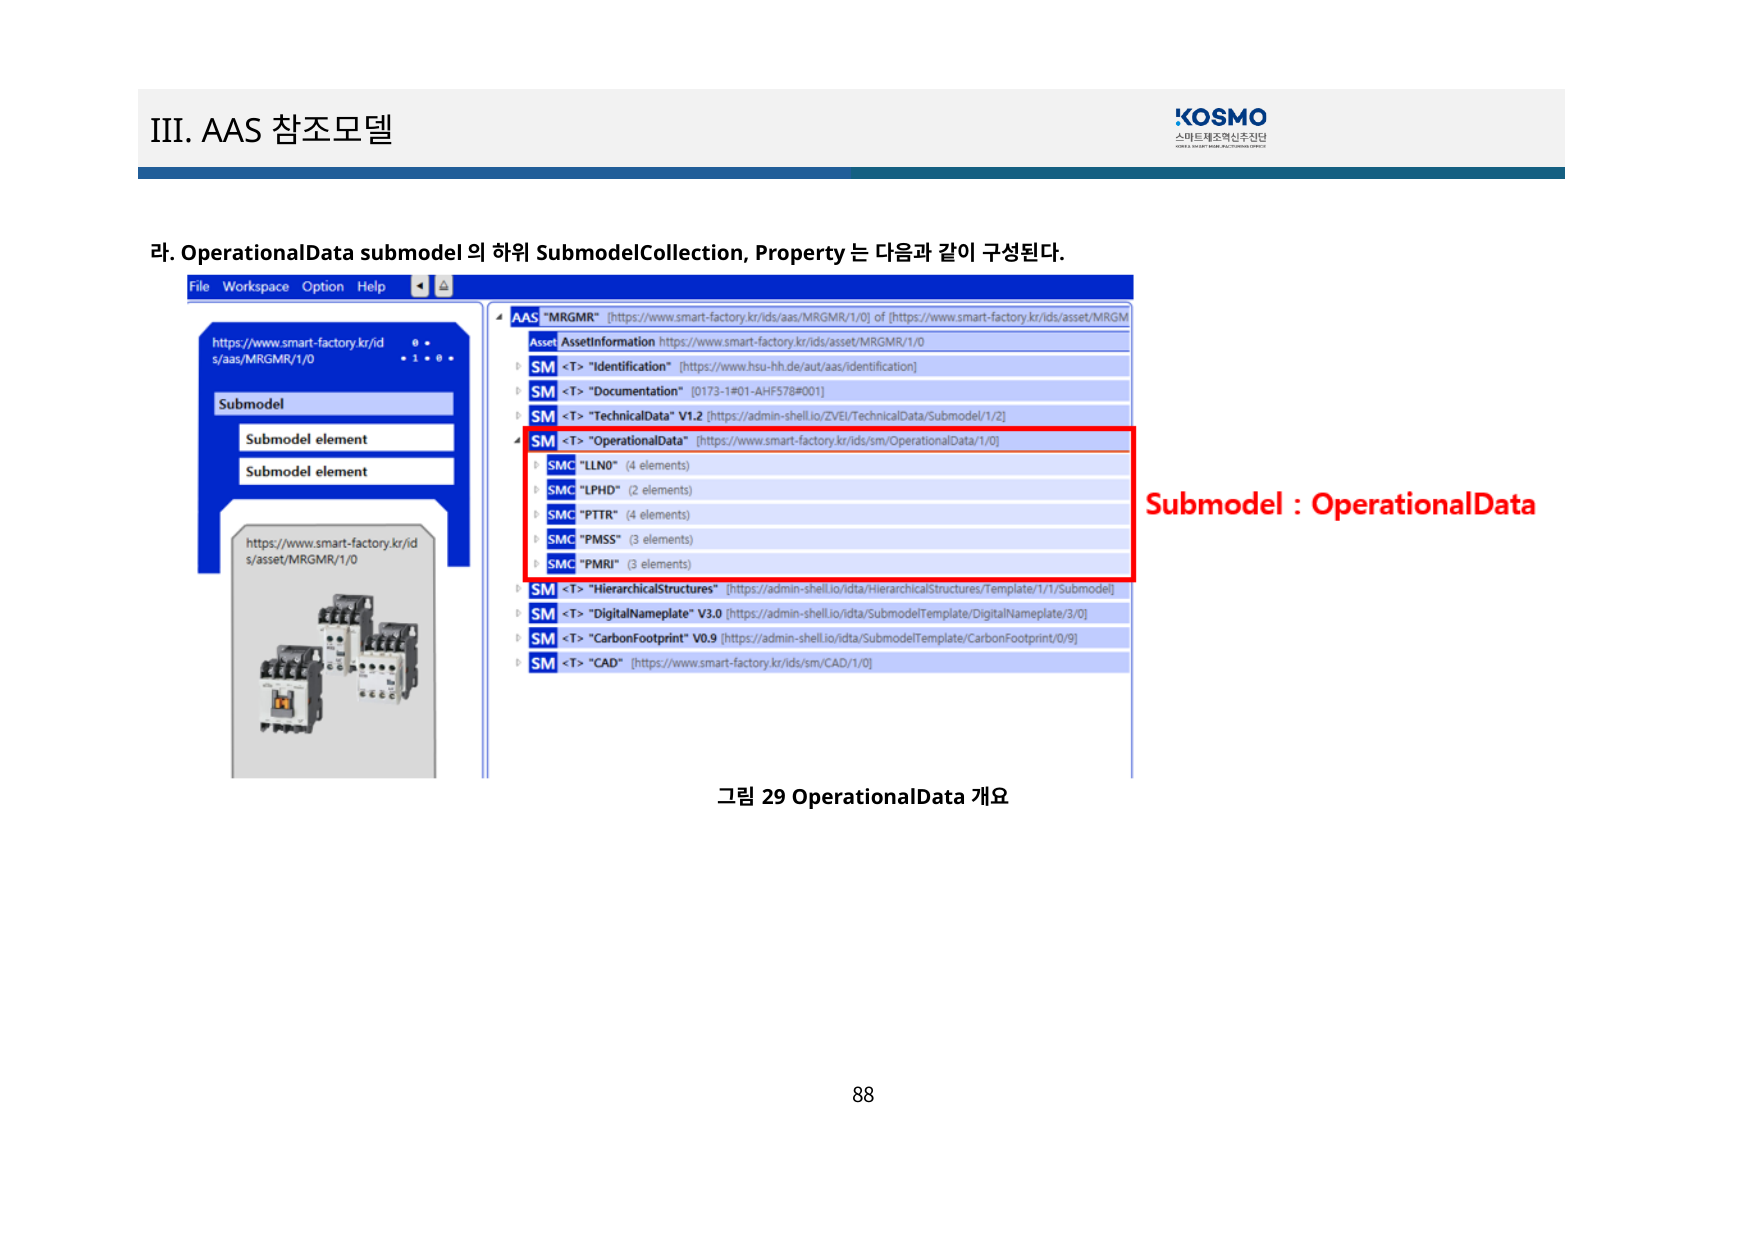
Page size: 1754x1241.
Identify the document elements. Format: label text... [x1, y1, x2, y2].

picture [181, 266, 1546, 781]
picture [1175, 108, 1267, 148]
text 라. OperationalData submodel의 하위 SubmodelCollection, Property는 다음과 같이 구성된다. [150, 236, 1577, 266]
